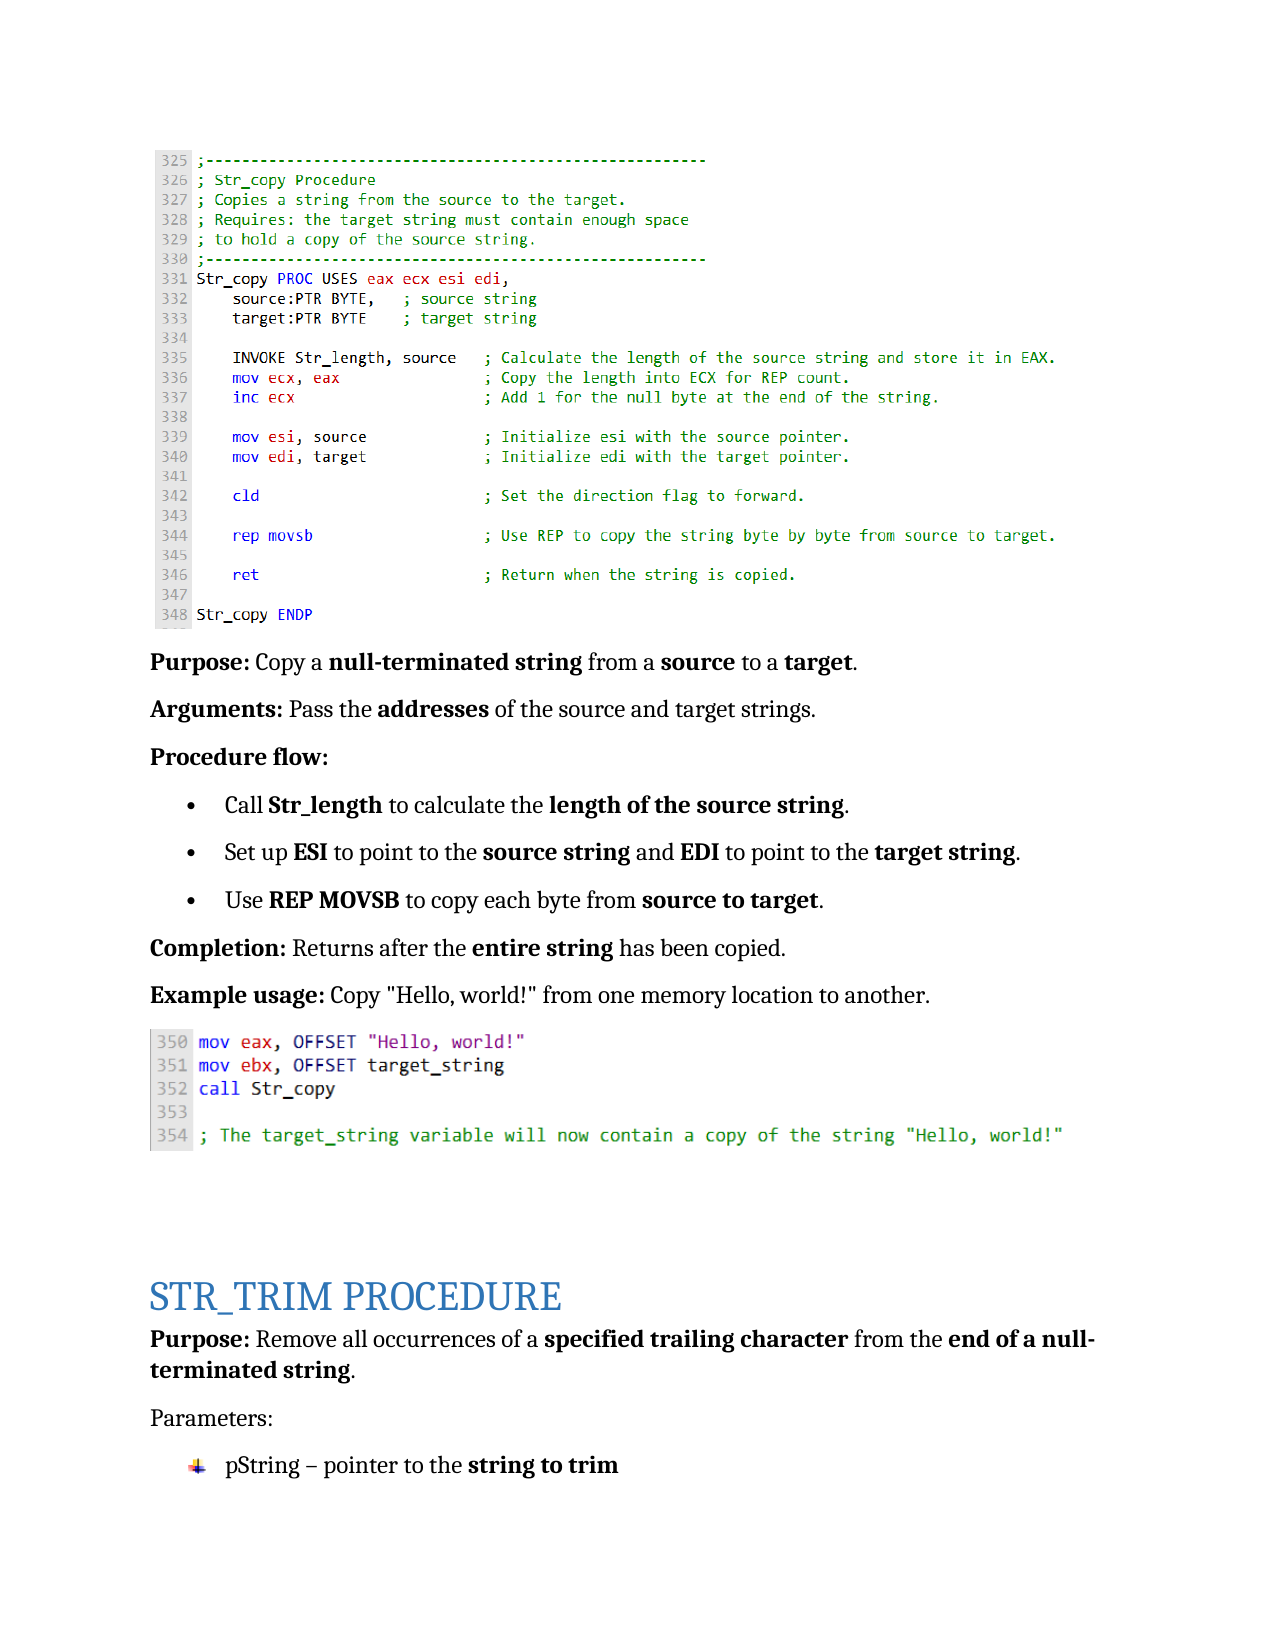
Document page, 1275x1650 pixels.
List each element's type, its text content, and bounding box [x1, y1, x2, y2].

text Purpose: Remove all occurrences of a specified trailing character from the end of a null-terminated string. [150, 1325, 1125, 1384]
text STR_TRIM PROCEDURE [150, 1273, 1125, 1321]
text Example usage: Copy "Hello, world!" from one memory location to another. [150, 981, 1125, 1010]
text Completion: Returns after the entire string has been copied. [150, 934, 1125, 962]
text Arguments: Pass the addresses of the source and target strings. [150, 695, 1125, 724]
picture [150, 1029, 1071, 1151]
text Parameters: [150, 1403, 1125, 1432]
list Call Str_length to calculate the length of the source string. [187, 791, 1125, 819]
list pString – pointer to the string to trim [187, 1451, 1125, 1480]
text Purpose: Copy a null-terminated string from a source to a target. [150, 647, 1125, 676]
list Set up ESI to point to the source string and EDI to point to the target string. [187, 838, 1125, 867]
text Procedure flow: [150, 743, 1125, 772]
picture [188, 1457, 206, 1474]
picture [155, 150, 1065, 629]
list Use REP MOVSB to copy each byte from source to target. [187, 886, 1125, 915]
